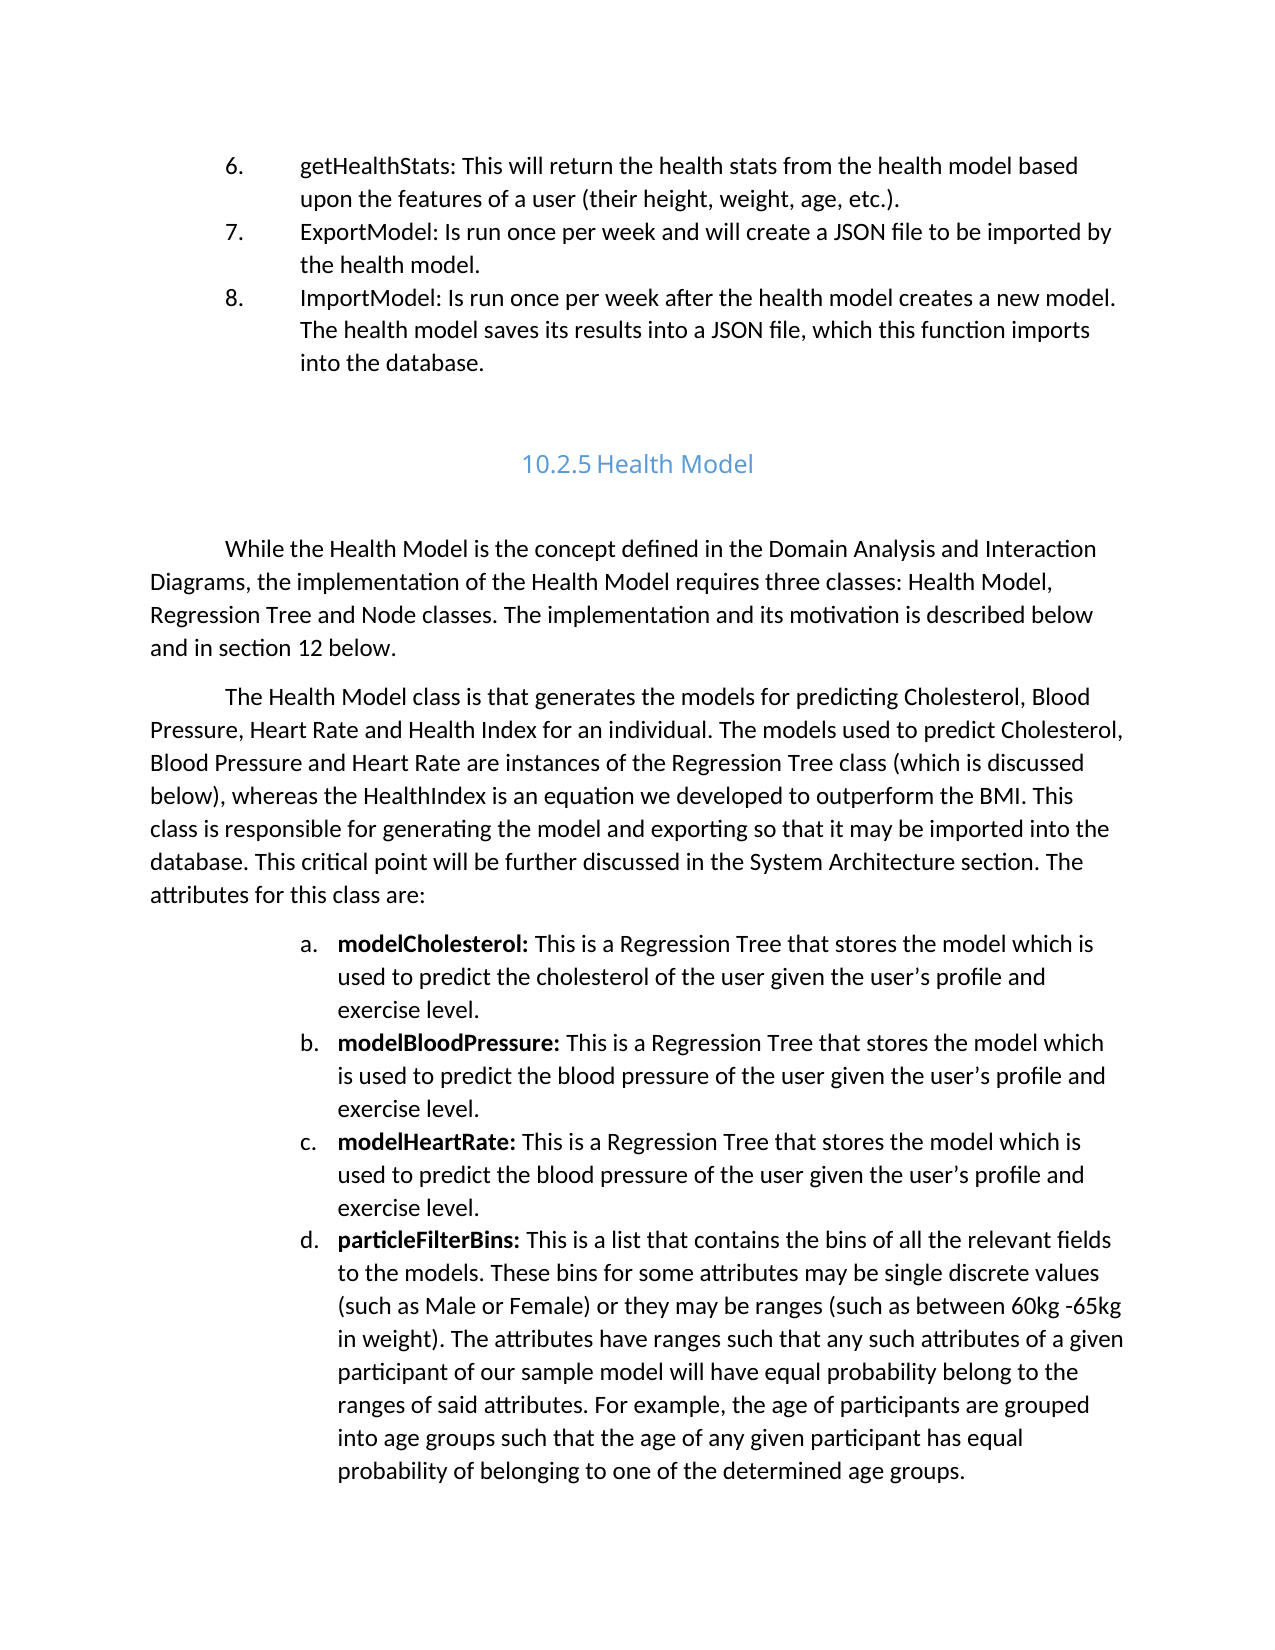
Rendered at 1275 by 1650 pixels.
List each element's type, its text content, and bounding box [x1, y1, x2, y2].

list ImportModel: Is run once per week after the health model creates a new model. The health model saves its results into a JSON file, which this function imports into the database. [225, 282, 1125, 378]
list modelCholesterol: This is a Regression Tree that stores the model which is used to predict the cholesterol of the user given the user’s profile and exercise level. [300, 928, 1125, 1025]
text While the Health Model is the concept defined in the Domain Analysis and Interaction Diagrams, the implementation of the Health Model requires three classes: Health Model, Regression Tree and Node classes. The implementation and its motivation is described below and in section 12 below. [150, 533, 1125, 662]
list modelBloodPressure: This is a Regression Tree that stores the model which is used to predict the blood pressure of the user given the user’s profile and exercise level. [300, 1027, 1125, 1123]
list ExportModel: Is run once per week and will create a JSON file to be imported by the health model. [225, 216, 1125, 279]
list modelHeartRate: This is a Regression Tree that stores the model which is used to predict the blood pressure of the user given the user’s profile and exercise level. [300, 1126, 1125, 1222]
text The Health Model class is that generates the models for predicting Cholesterol, Blood Pressure, Heart Rate and Health Index for an individual. The models used to predict Cholesterol, Blood Pressure and Heart Rate are instances of the Regression Tree class (which is discussed below), whereas the HealthIndex is an equation we developed to outperform the BMI. This class is responsible for generating the model and exporting so that it may be imported into the database. This critical point will be further discussed in the System Architecture section. The attributes for this class are: [150, 681, 1125, 909]
subtitle Health Model [150, 447, 1125, 481]
list particleFilterBins: This is a list that contains the bins of all the relevant fields to the models. These bins for some attributes may be single discrete values (such as Male or Female) or they may be ranges (such as between 60kg -65kg in weight). The attributes have ranges such that any such attributes of a given participant of our sample model will have equal probability belong to the ranges of said attributes. For example, the age of participants are grouped into age groups such that the age of any given participant has equal probability of belonging to one of the determined age groups. [300, 1225, 1125, 1486]
list getHealthStats: This will return the health stats from the health model based upon the features of a user (their height, weight, age, etc.). [225, 150, 1125, 213]
